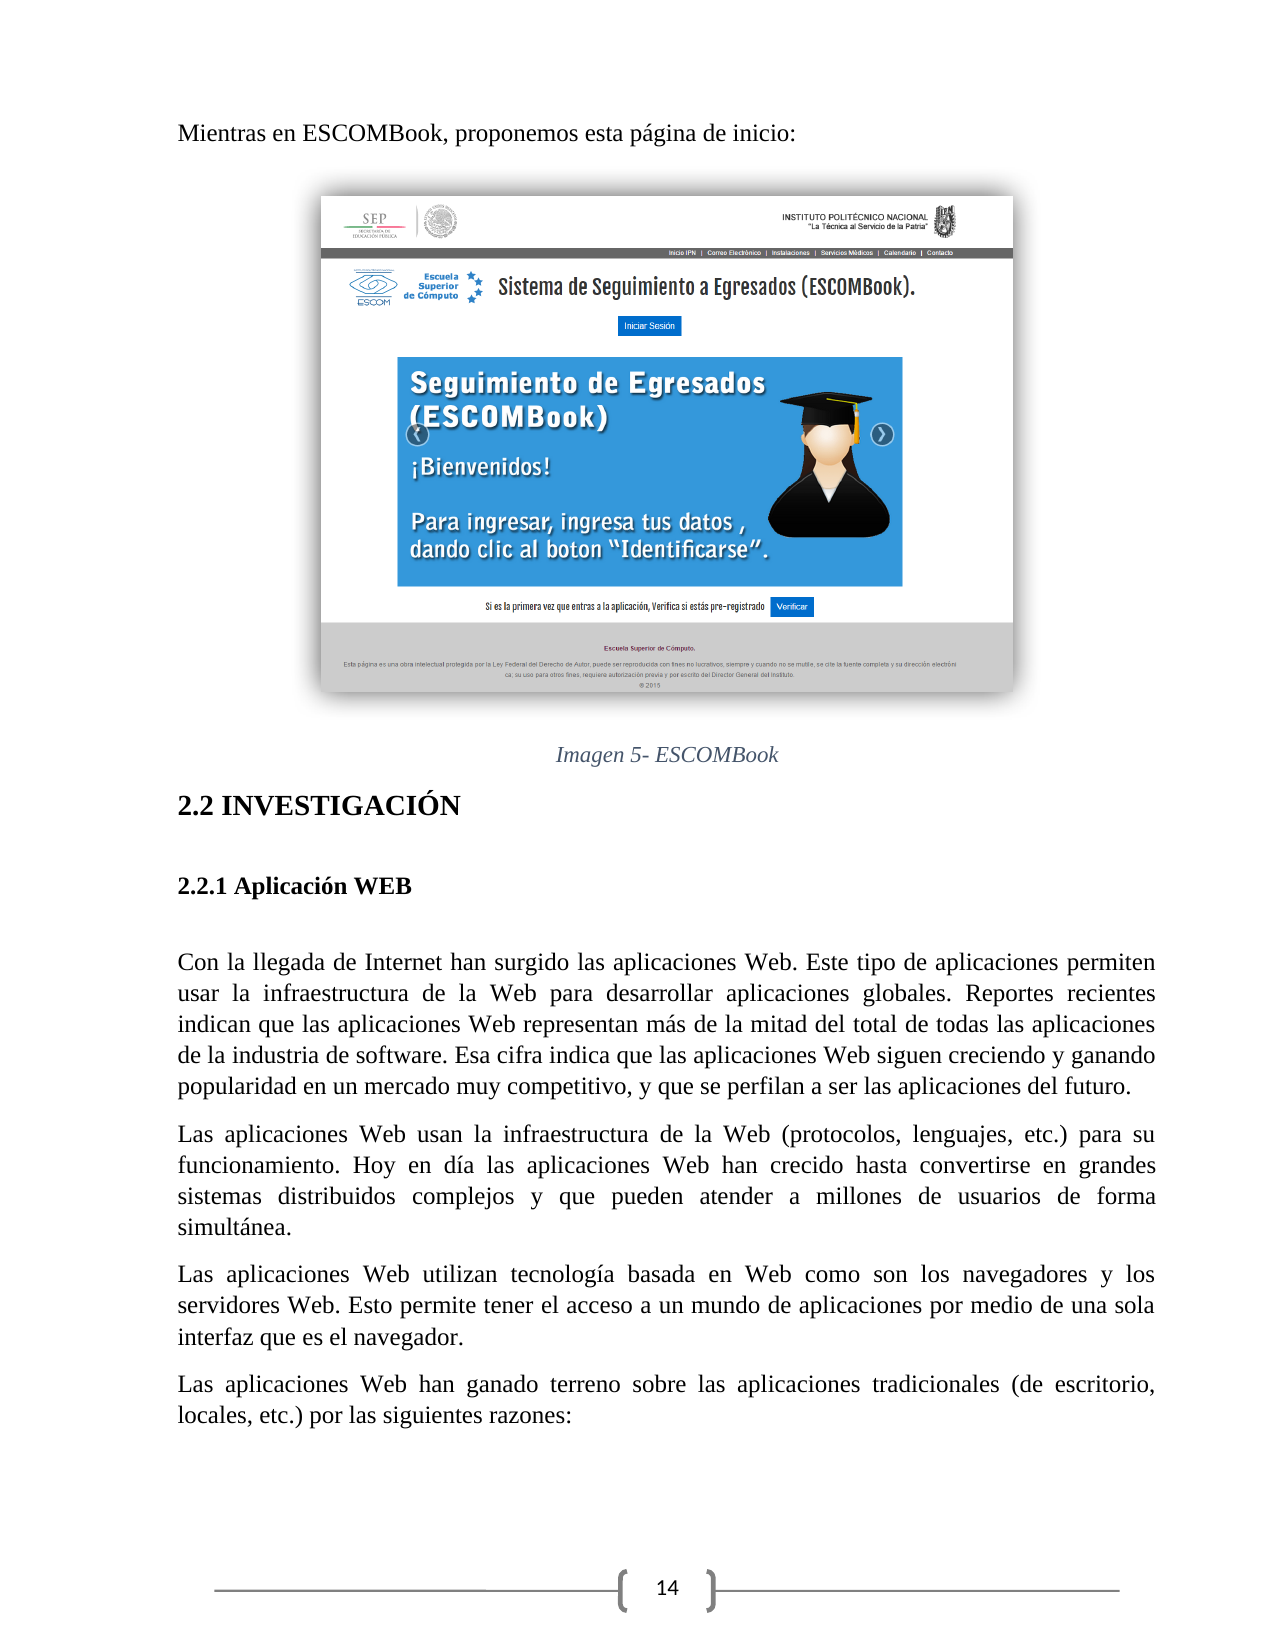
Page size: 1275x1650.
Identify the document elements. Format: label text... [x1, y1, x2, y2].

text Mientras en ESCOMBook, proponemos esta página de inicio: [177, 118, 1157, 147]
text Imagen 5- ESCOMBook [177, 741, 1157, 767]
text Las aplicaciones Web utilizan tecnología basada en Web como son los navegadores y los servidores Web. Esto permite tener el acceso a un mundo de aplicaciones por medio de una sola interfaz que es el navegador. [177, 1259, 1157, 1350]
text Con la llegada de Internet han surgido las aplicaciones Web. Este tipo de aplicaciones permiten usar la infraestructura de la Web para desarrollar aplicaciones globales. Reportes recientes indican que las aplicaciones Web representan más de la mitad del total de todas las aplicaciones de la industria de software. Esa cifra indica que las aplicaciones Web siguen creciendo y ganando popularidad en un mercado muy competitivo, y que se perfilan a ser las aplicaciones del futuro. [177, 947, 1157, 1100]
subtitle 2.2.1 Aplicación WEB [177, 871, 1157, 900]
subtitle 2.2 INVESTIGACIÓN [177, 788, 1157, 822]
text Las aplicaciones Web usan la infraestructura de la Web (protocolos, lenguajes, etc.) para su funcionamiento. Hoy en día las aplicaciones Web han crecido hasta convertirse en grandes sistemas distribuidos complejos y que pueden atender a millones de usuarios de forma simultánea. [177, 1119, 1157, 1241]
picture [321, 196, 1013, 692]
text Las aplicaciones Web han ganado terreno sobre las aplicaciones tradicionales (de escritorio, locales, etc.) por las siguientes razones: [177, 1369, 1157, 1429]
